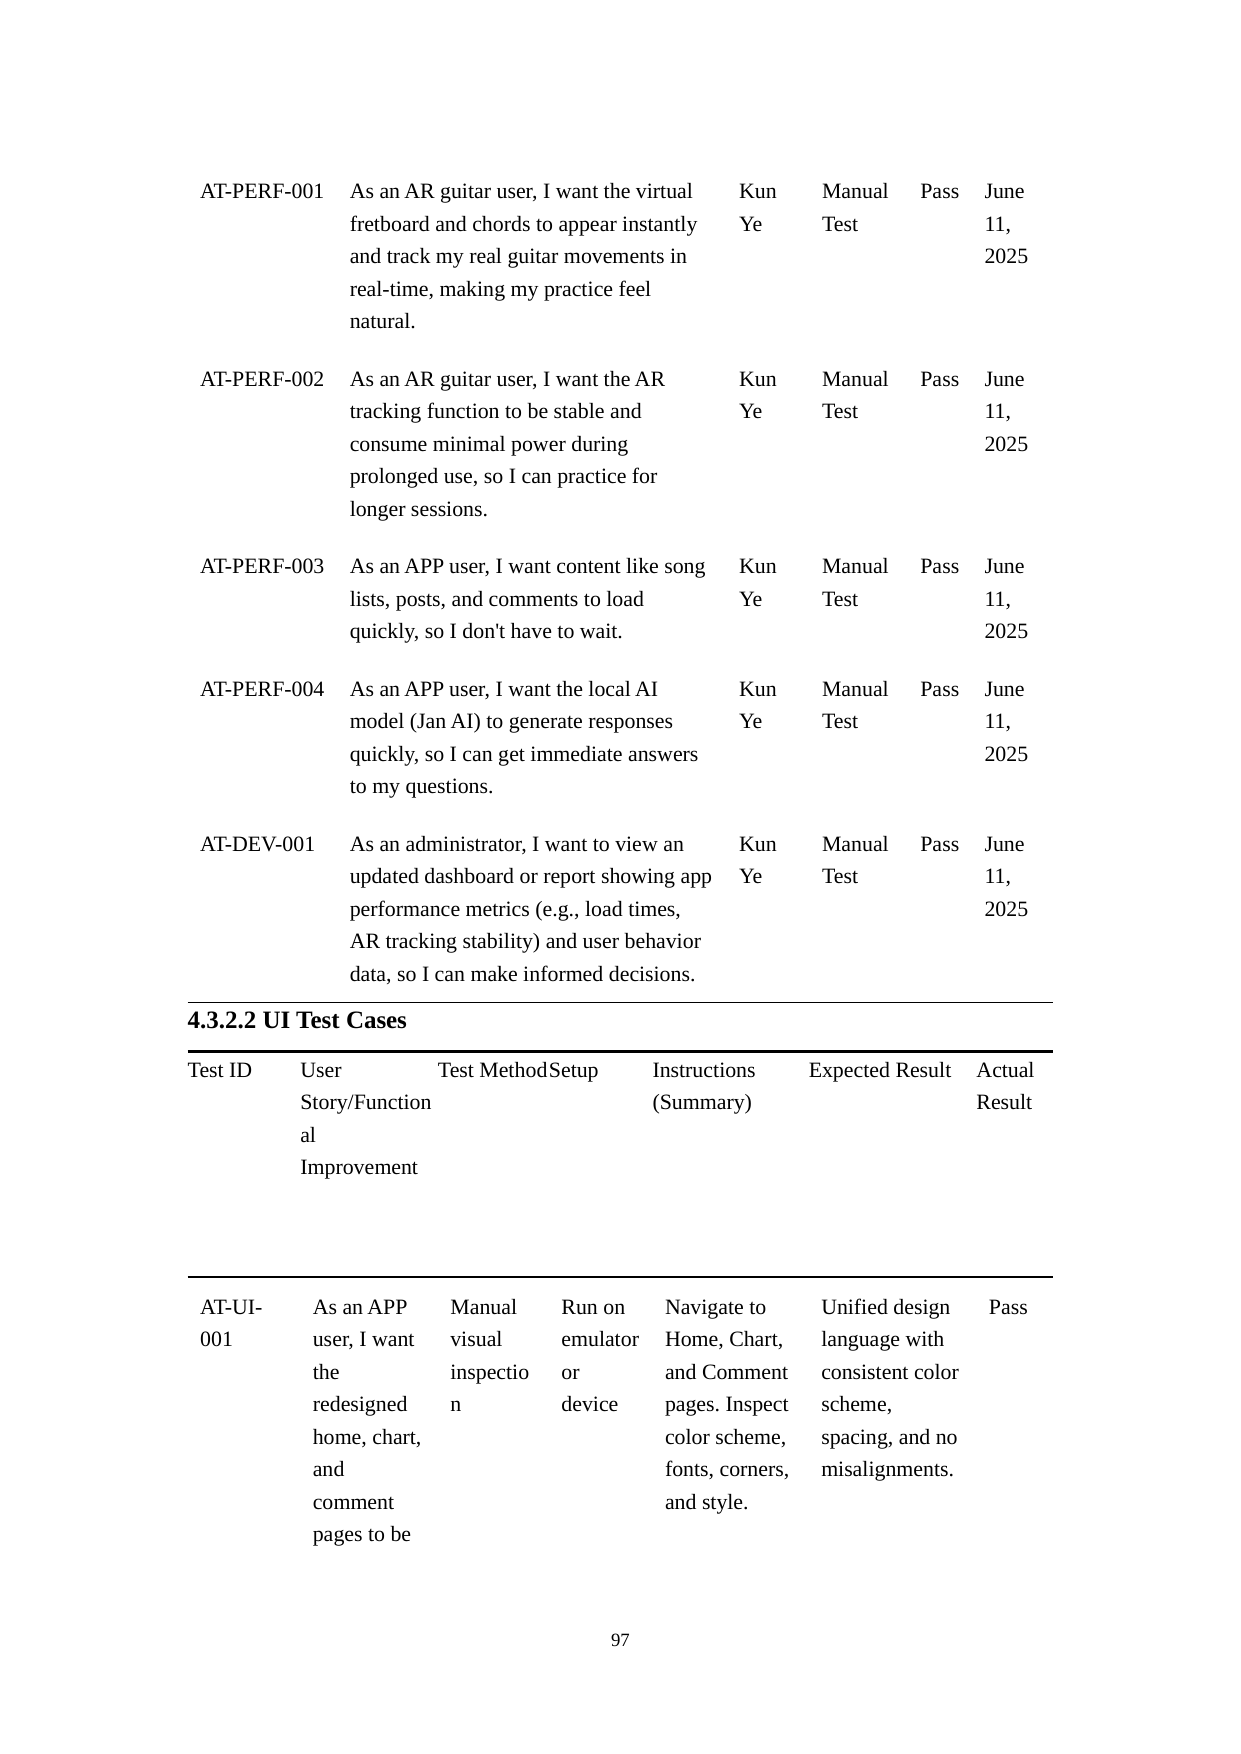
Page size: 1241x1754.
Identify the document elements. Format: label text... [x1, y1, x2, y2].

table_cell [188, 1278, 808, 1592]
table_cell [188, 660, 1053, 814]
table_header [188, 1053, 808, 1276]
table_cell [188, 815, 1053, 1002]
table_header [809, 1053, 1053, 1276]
subtitle 4.3.2.2 UI Test Cases [187, 1003, 1053, 1036]
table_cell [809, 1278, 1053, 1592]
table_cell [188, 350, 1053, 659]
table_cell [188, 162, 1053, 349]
